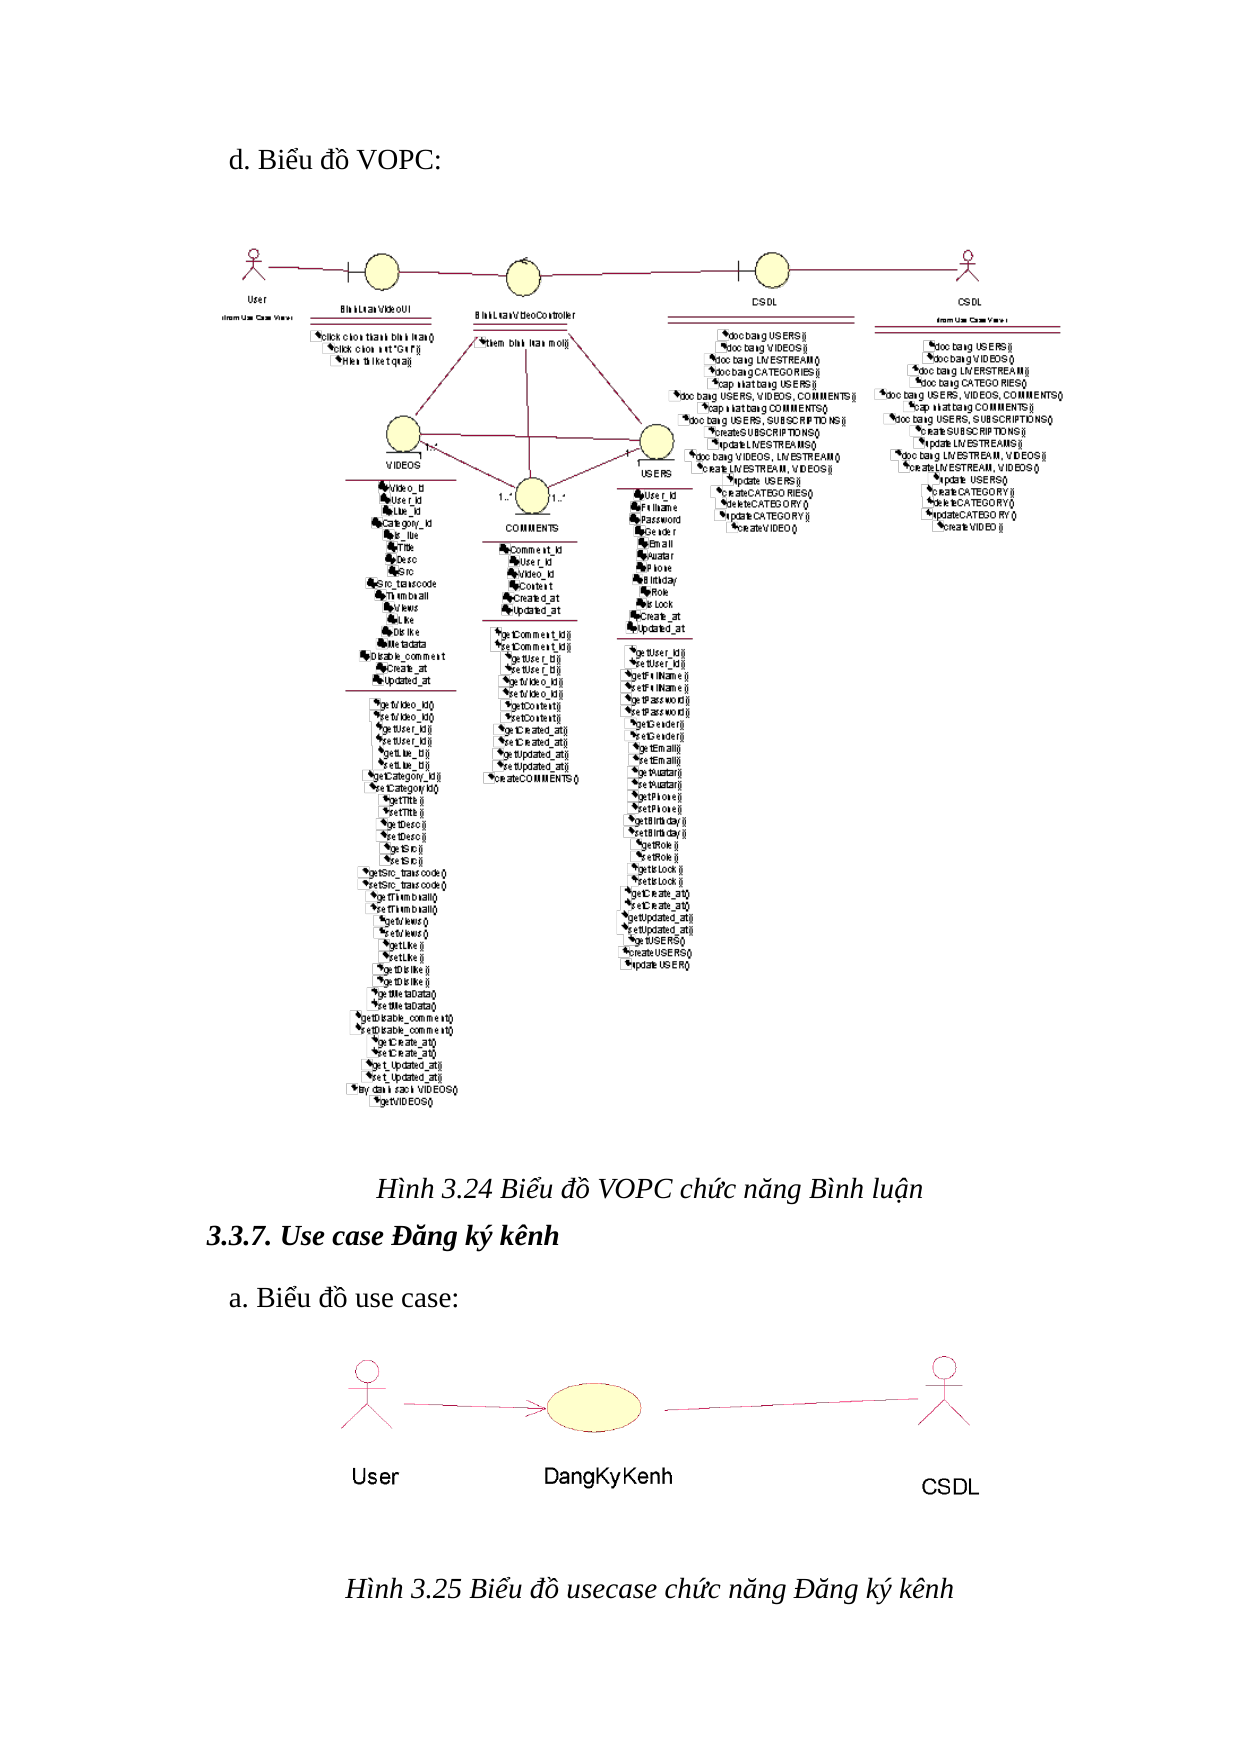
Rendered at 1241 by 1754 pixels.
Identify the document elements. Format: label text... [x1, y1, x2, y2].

list Biểu đồ use case: [207, 1281, 1122, 1314]
list Biểu đồ VOPC: [207, 142, 1122, 176]
text Use case Đăng ký kênh [207, 1218, 1122, 1251]
picture [244, 1343, 1055, 1542]
picture [177, 205, 1107, 1143]
